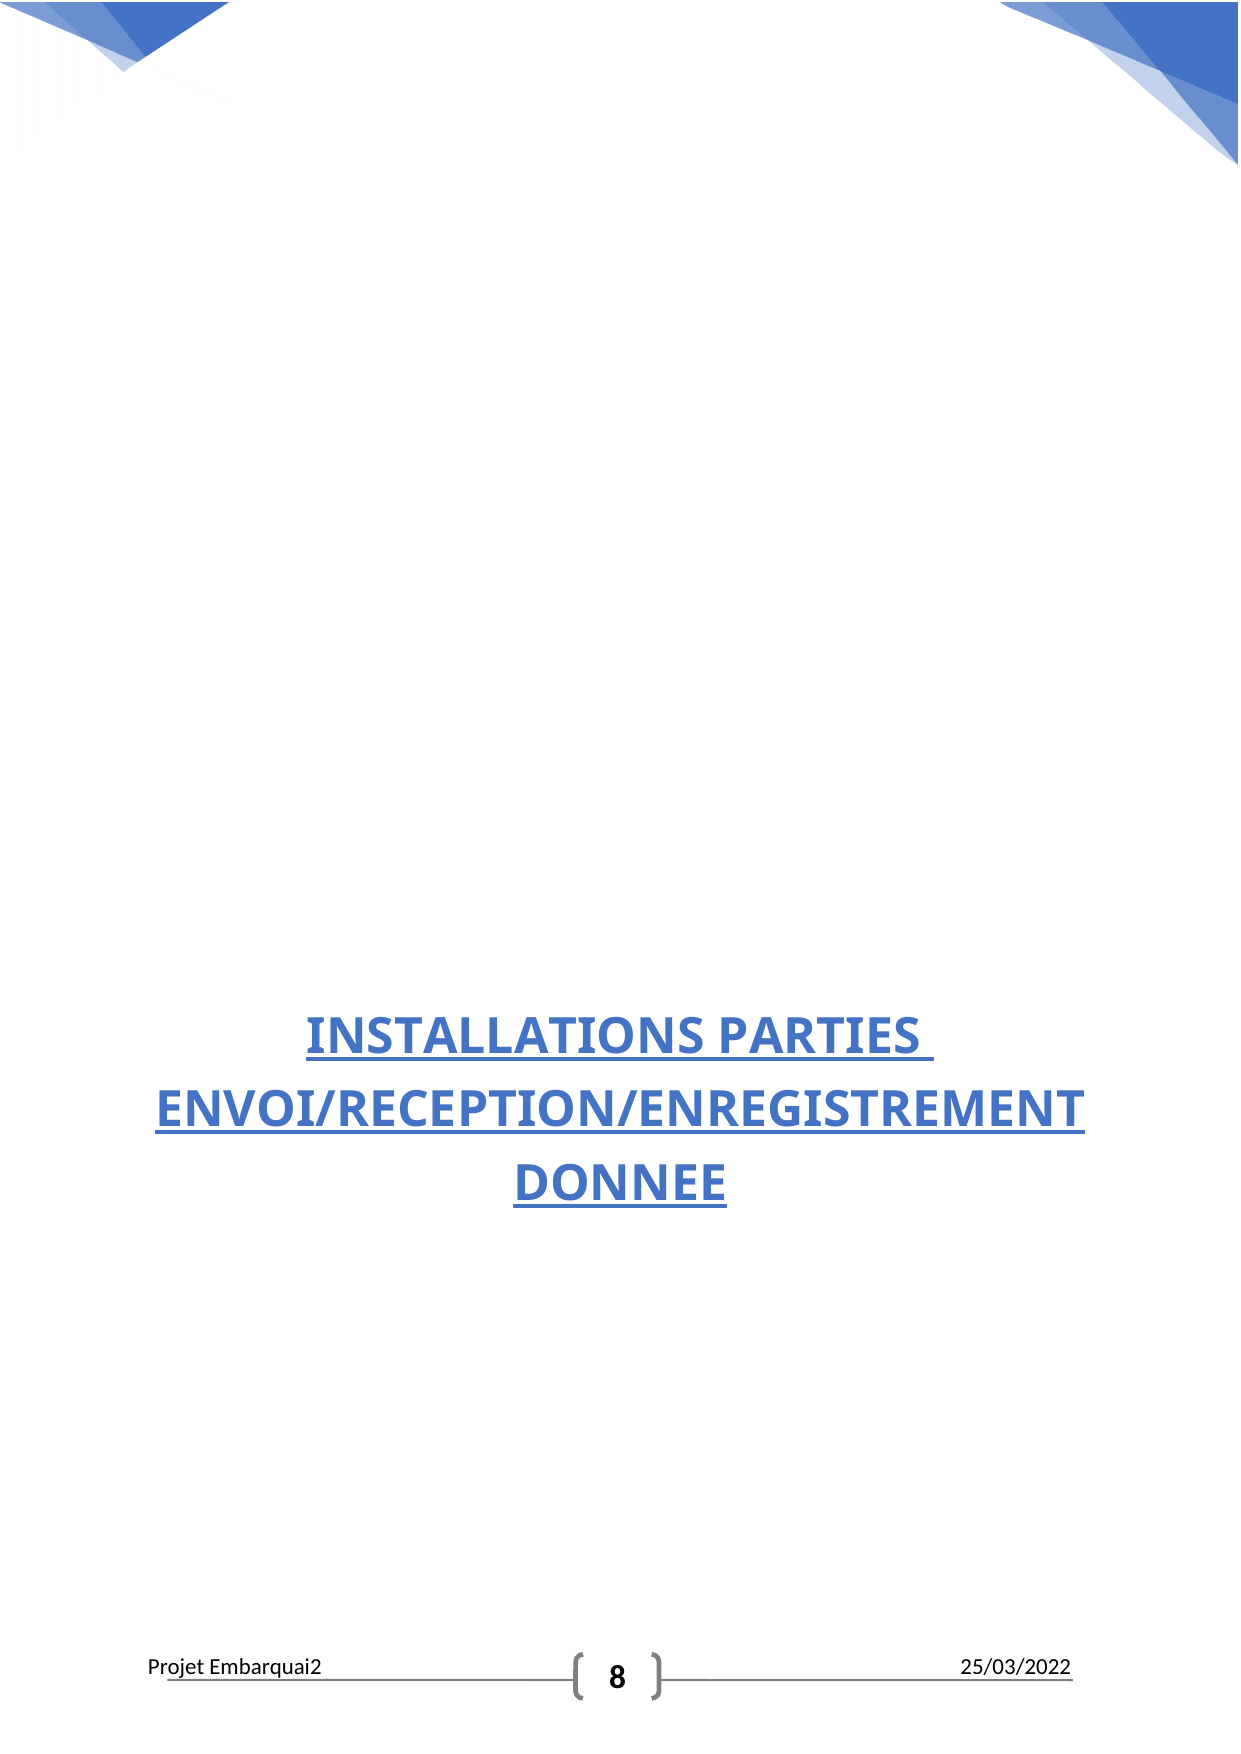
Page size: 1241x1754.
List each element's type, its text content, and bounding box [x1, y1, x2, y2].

subtitle INSTALLATIONS PARTIES ENVOI/RECEPTION/ENREGISTREMENT DONNEE [148, 1000, 1093, 1215]
picture [0, 2, 233, 168]
picture [996, 2, 1238, 168]
